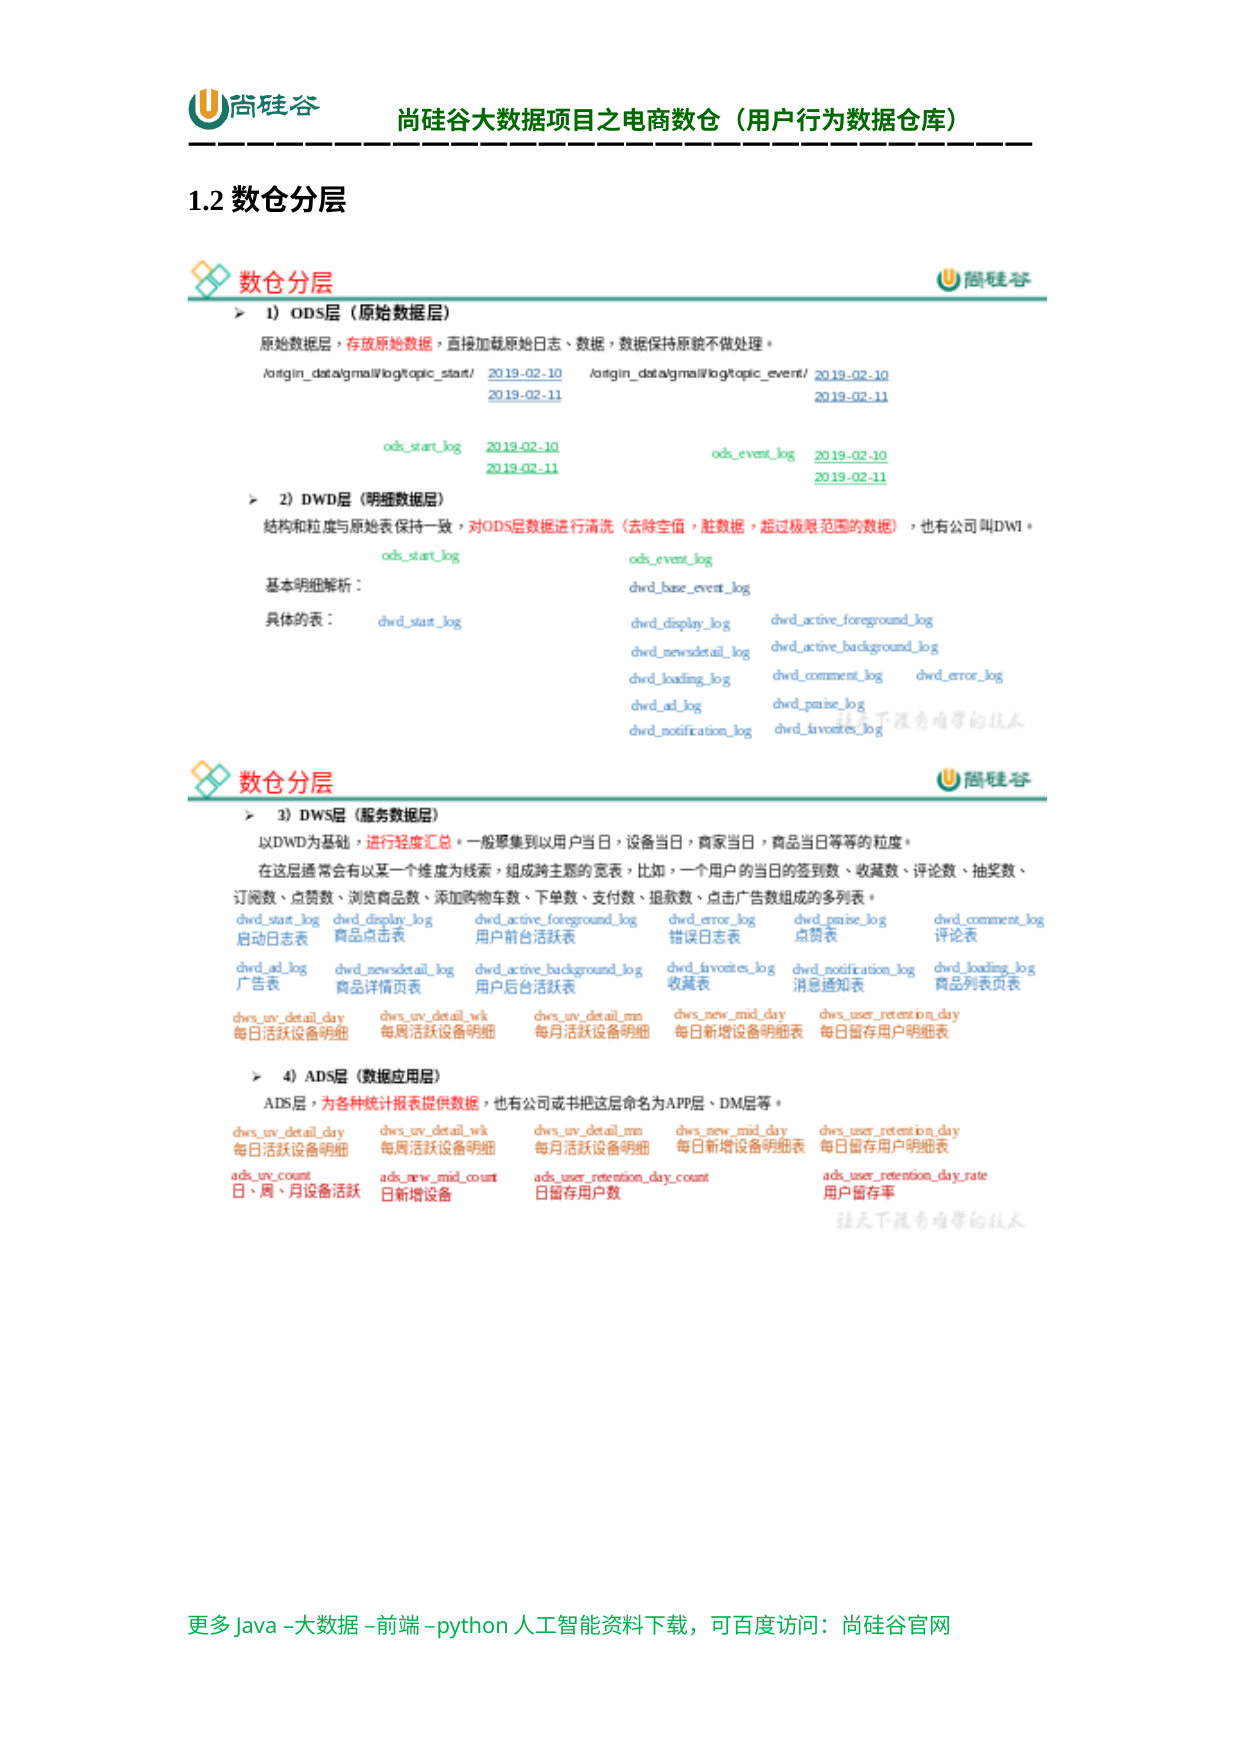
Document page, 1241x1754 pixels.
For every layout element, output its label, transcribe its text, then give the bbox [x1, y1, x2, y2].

subtitle 1.2 数仓分层 [187, 165, 1053, 230]
picture [187, 88, 320, 130]
